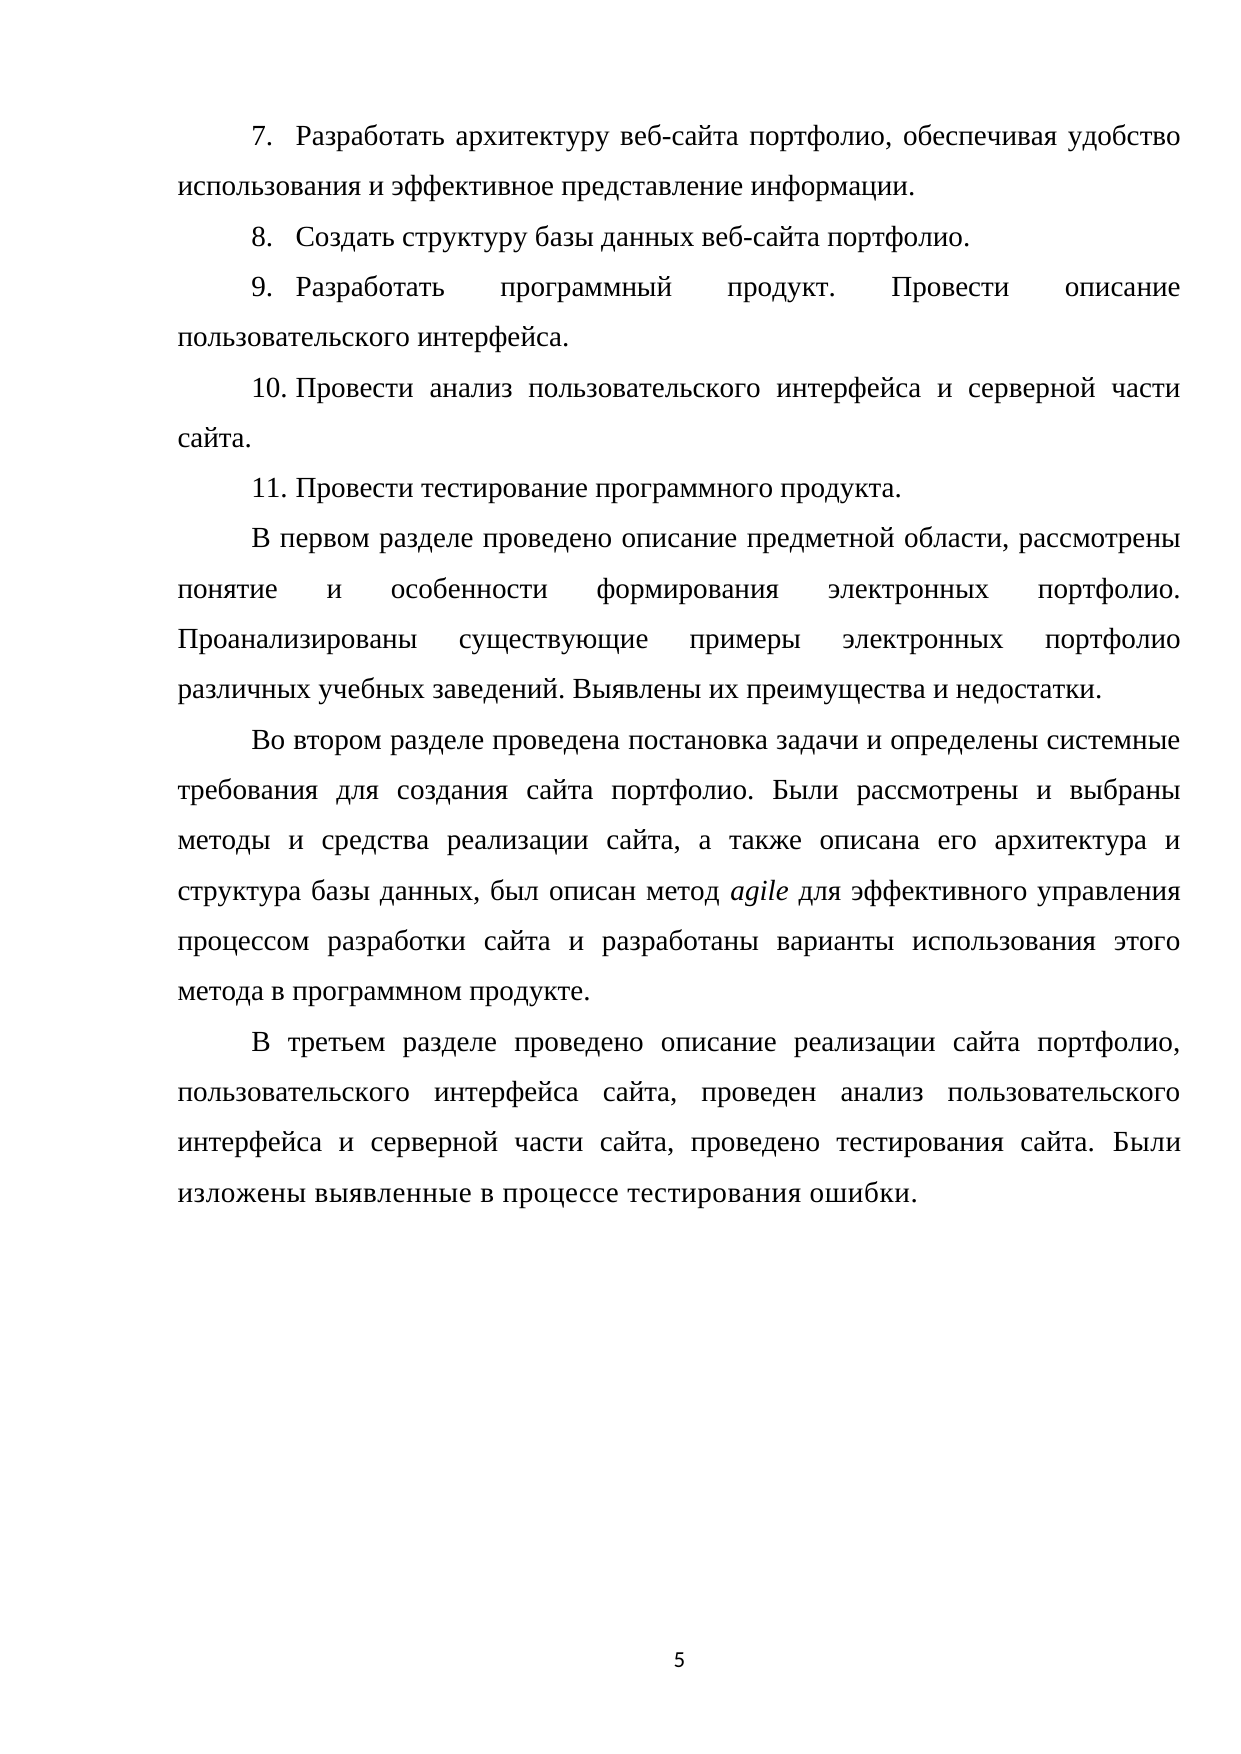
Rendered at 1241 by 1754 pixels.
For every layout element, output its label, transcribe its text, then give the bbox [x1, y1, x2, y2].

list Разработать программный продукт. Провести описание пользовательского интерфейса. [177, 269, 1181, 353]
text В первом разделе проведено описание предметной области, рассмотрены понятие и особенности формирования электронных портфолио. Проанализированы существующие примеры электронных портфолио различных учебных заведений. Выявлены их преимущества и недостатки. [177, 521, 1181, 705]
list Провести анализ пользовательского интерфейса и серверной части сайта. [177, 370, 1181, 453]
text Во втором разделе проведена постановка задачи и определены системные требования для создания сайта портфолио. Были рассмотрены и выбраны методы и средства реализации сайта, а также описана его архитектура и структура базы данных, был описан метод аgile для эффективного управления процессом разработки сайта и разработаны варианты использования этого метода в программном продукте. [177, 722, 1181, 1007]
list Создать структуру базы данных веб-сайта портфолио. [177, 219, 1181, 252]
list Разработать архитектуру веб-сайта портфолио, обеспечивая удобство использования и эффективное представление информации. [177, 118, 1181, 202]
list В третьем разделе проведено описание реализации сайта портфолио, пользовательского интерфейса сайта, проведен анализ пользовательского интерфейса и серверной части сайта, проведено тестирования сайта. Были изложены выявленные в процессе тестирования ошибки. [177, 1024, 1181, 1208]
list Провести тестирование программного продукта. [177, 470, 1181, 504]
